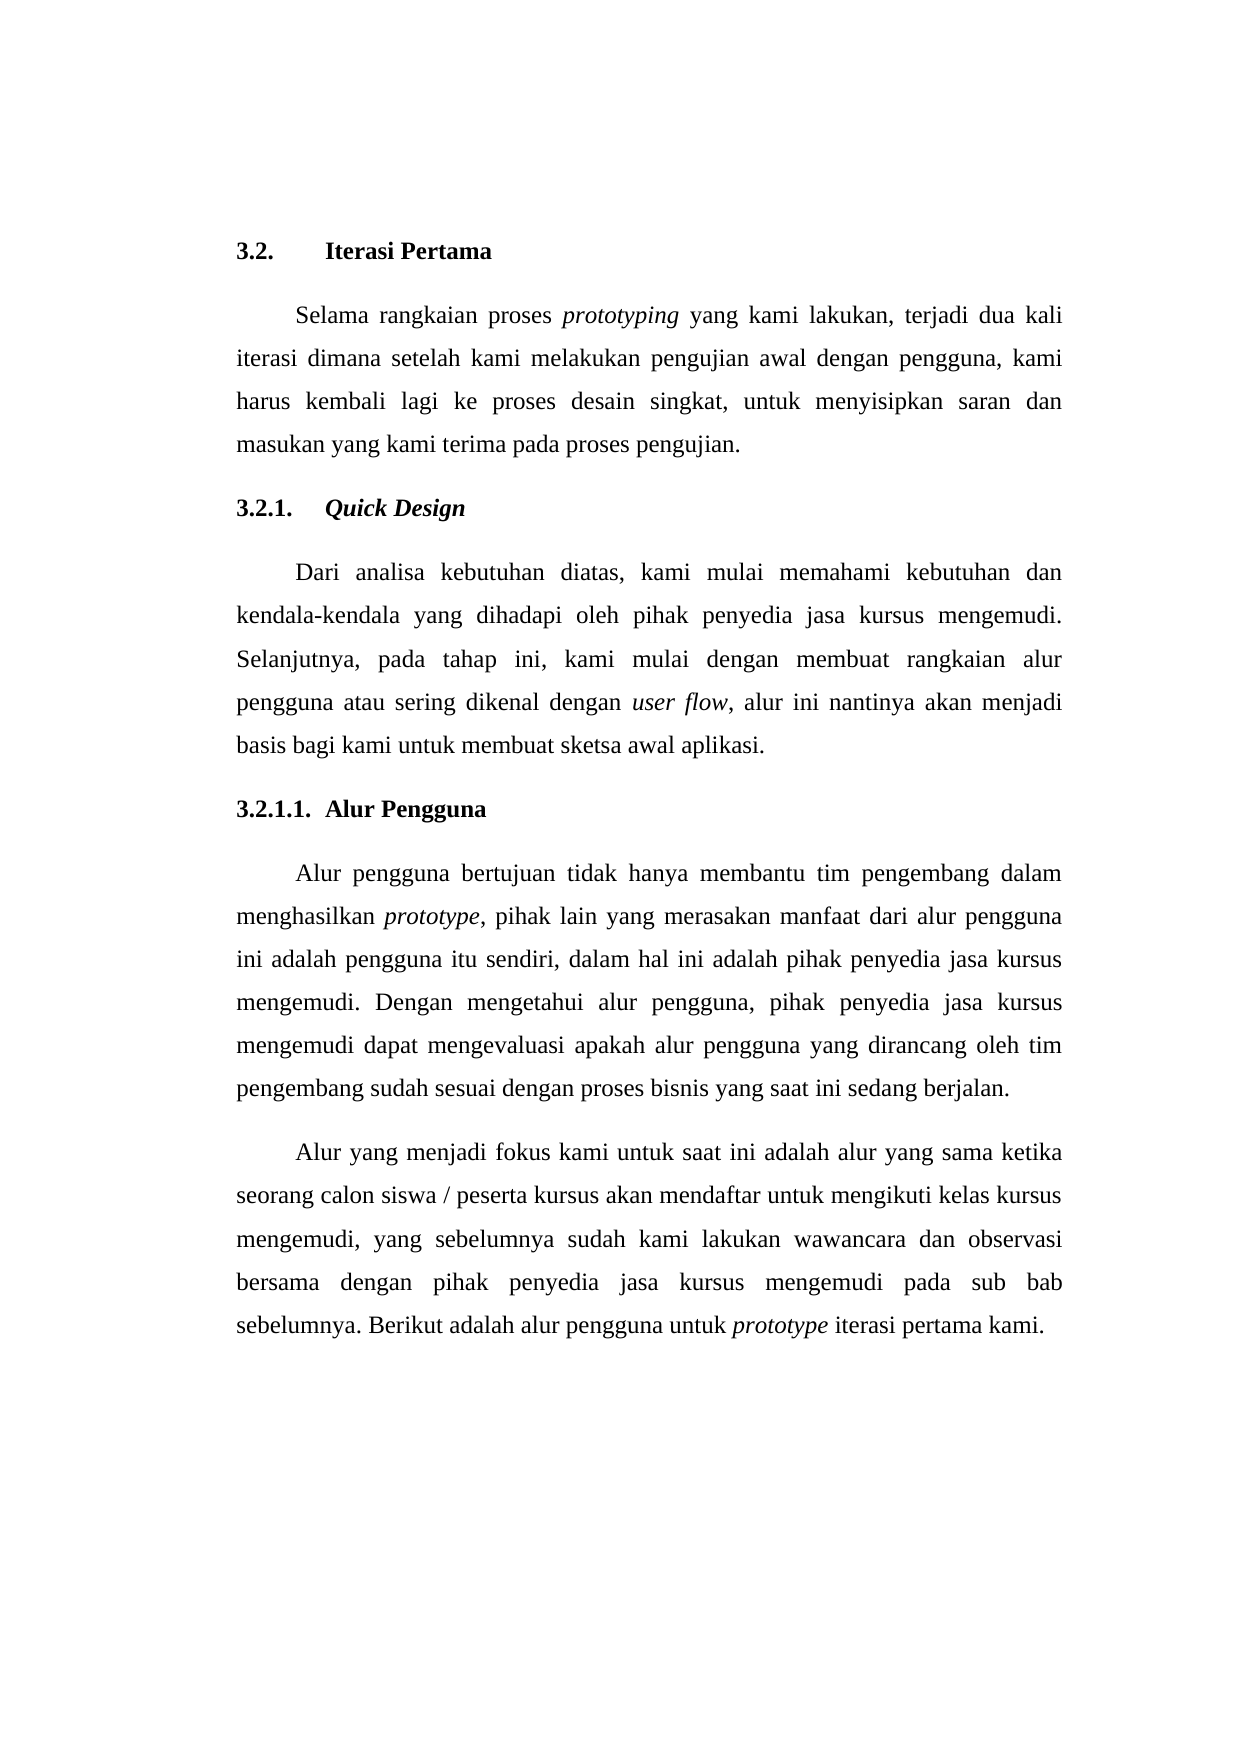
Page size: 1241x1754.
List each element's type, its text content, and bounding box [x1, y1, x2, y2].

text Alur pengguna bertujuan tidak hanya membantu tim pengembang dalam menghasilkan prototype, pihak lain yang merasakan manfaat dari alur pengguna ini adalah pengguna itu sendiri, dalam hal ini adalah pihak penyedia jasa kursus mengemudi. Dengan mengetahui alur pengguna, pihak penyedia jasa kursus mengemudi dapat mengevaluasi apakah alur pengguna yang dirancang oleh tim pengembang sudah sesuai dengan proses bisnis yang saat ini sedang berjalan. [236, 858, 1063, 1102]
subtitle Iterasi Pertama [236, 236, 1063, 265]
subtitle Quick Design [236, 493, 1063, 522]
text Dari analisa kebutuhan diatas, kami mulai memahami kebutuhan dan kendala-kendala yang dihadapi oleh pihak penyedia jasa kursus mengemudi. Selanjutnya, pada tahap ini, kami mulai dengan membuat rangkaian alur pengguna atau sering dikenal dengan user flow, alur ini nantinya akan menjadi basis bagi kami untuk membuat sketsa awal aplikasi. [236, 557, 1063, 759]
text Alur yang menjadi fokus kami untuk saat ini adalah alur yang sama ketika seorang calon siswa / peserta kursus akan mendaftar untuk mengikuti kelas kursus mengemudi, yang sebelumnya sudah kami lakukan wawancara dan observasi bersama dengan pihak penyedia jasa kursus mengemudi pada sub bab sebelumnya. Berikut adalah alur pengguna untuk prototype iterasi pertama kami. [236, 1137, 1063, 1339]
subtitle Alur Pengguna [236, 794, 1063, 823]
text Selama rangkaian proses prototyping yang kami lakukan, terjadi dua kali iterasi dimana setelah kami melakukan pengujian awal dengan pengguna, kami harus kembali lagi ke proses desain singkat, untuk menyisipkan saran dan masukan yang kami terima pada proses pengujian. [236, 300, 1063, 458]
